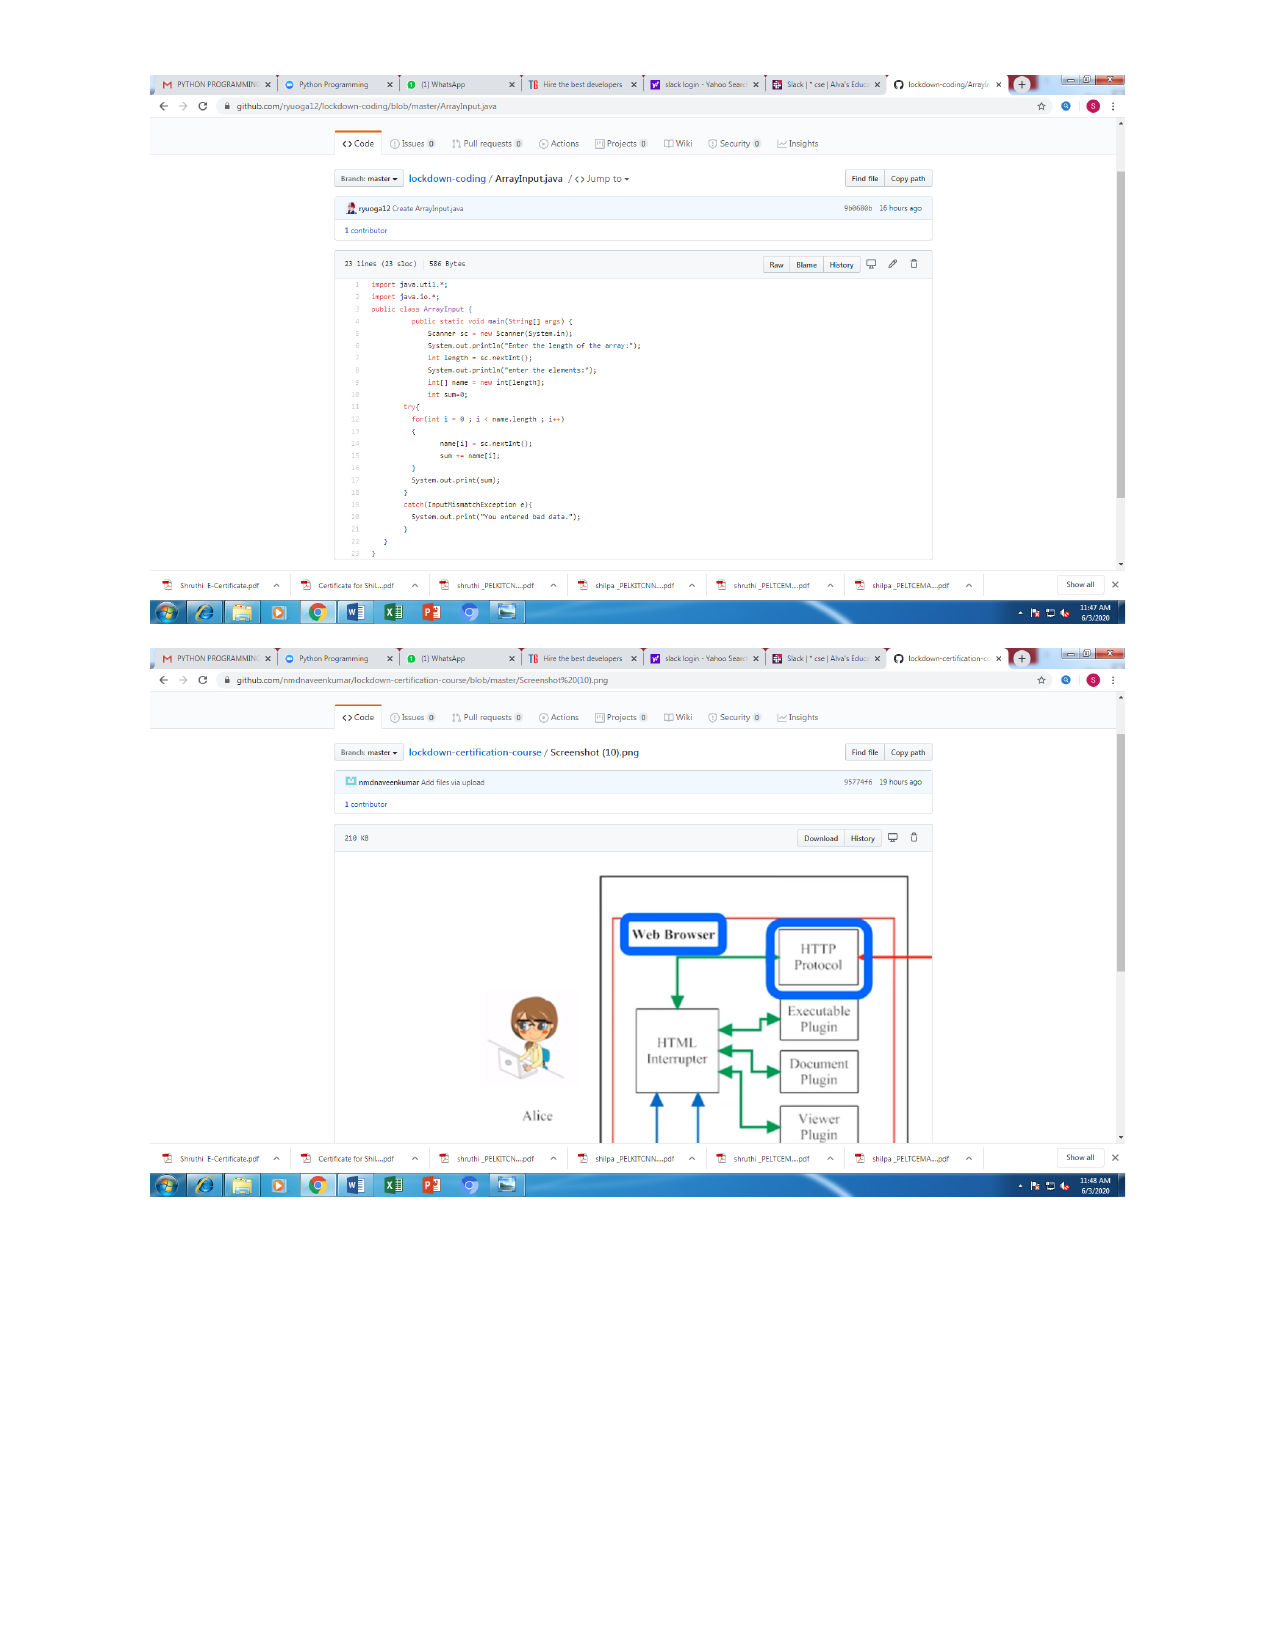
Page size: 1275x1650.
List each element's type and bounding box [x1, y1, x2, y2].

picture [150, 75, 1125, 624]
picture [150, 648, 1125, 1197]
